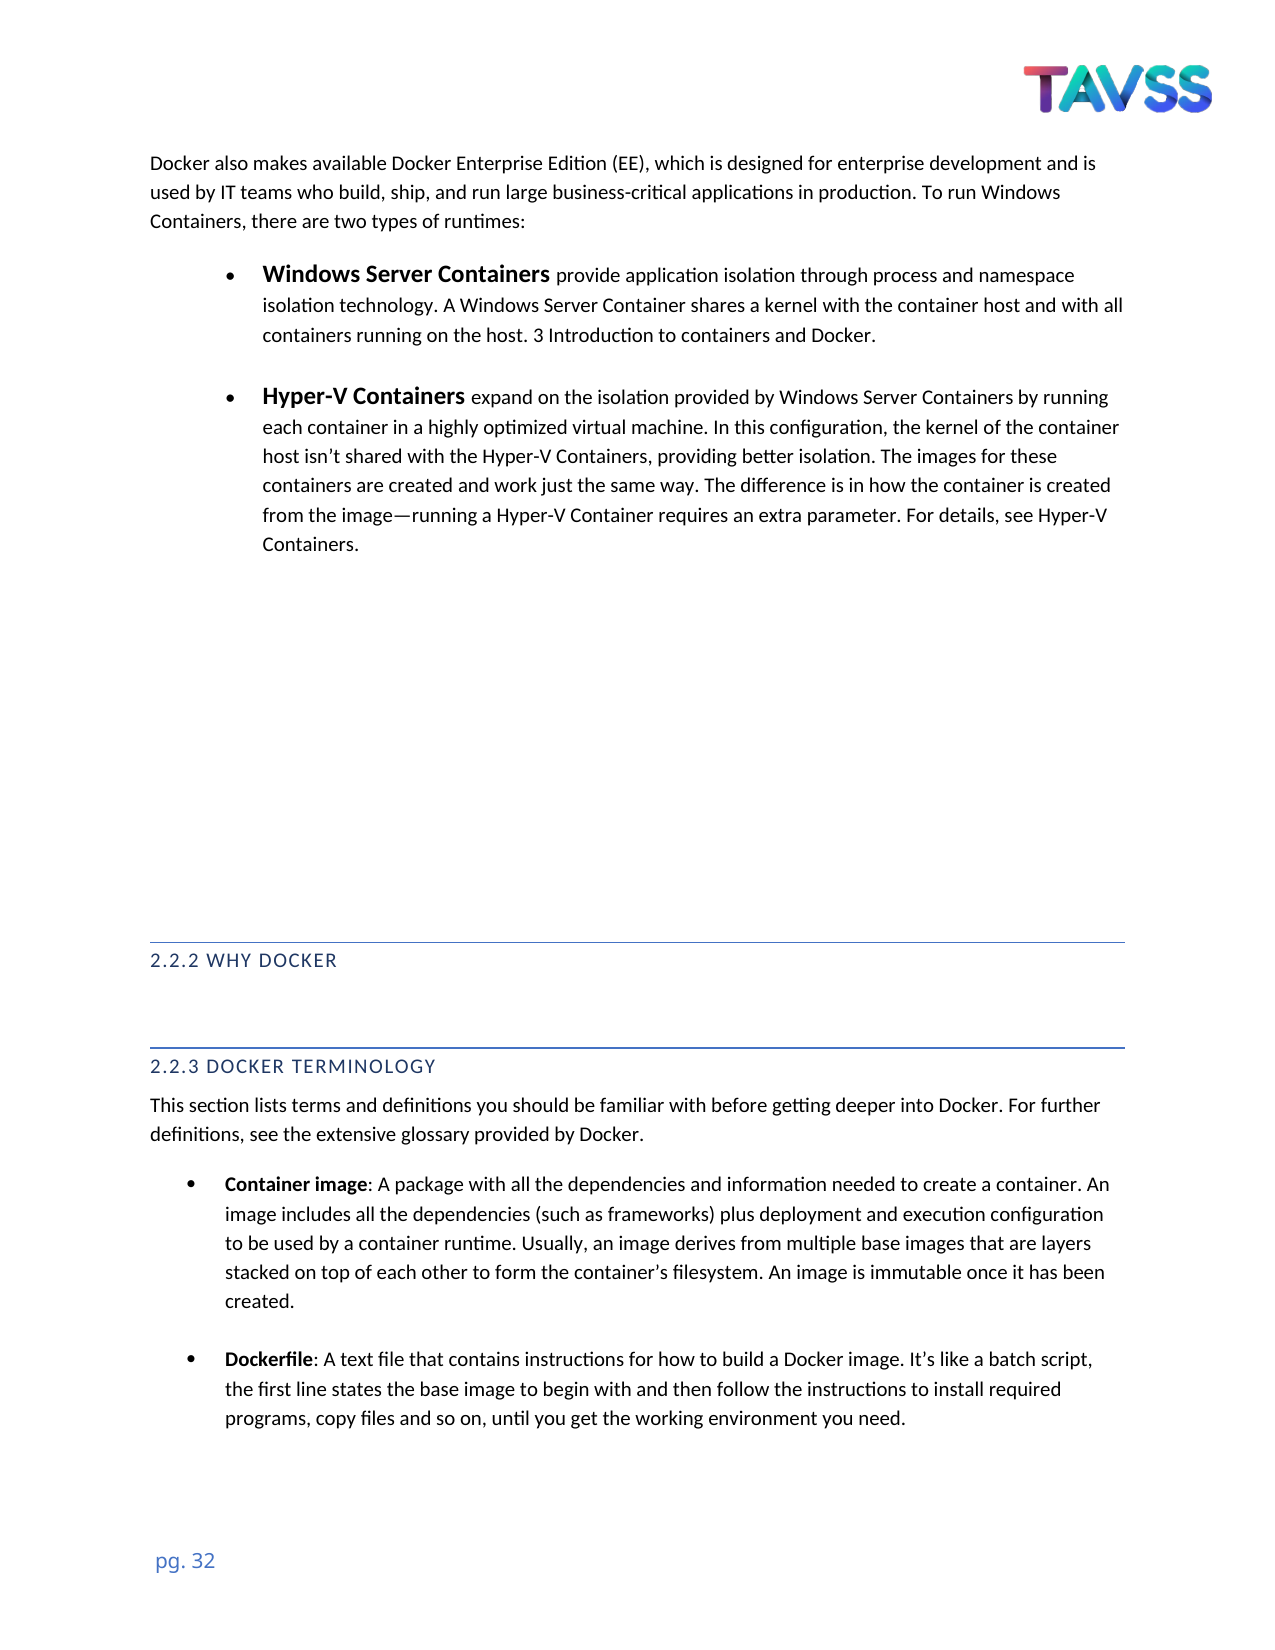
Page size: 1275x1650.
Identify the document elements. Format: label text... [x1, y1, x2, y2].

list Dockerfile: A text file that contains instructions for how to build a Docker image. It’s like a batch script, the first line states the base image to begin with and then follow the instructions to install required programs, copy files and so on, until you get the working environment you need. [187, 1347, 1125, 1430]
text Docker also makes available Docker Enterprise Edition (EE), which is designed for enterprise development and is used by IT teams who build, ship, and run large business-critical applications in production. To run Windows Containers, there are two types of runtimes: [150, 150, 1125, 234]
list Windows Server Containers provide application isolation through process and namespace isolation technology. A Windows Server Container shares a kernel with the container host and with all containers running on the host. 3 Introduction to containers and Docker. [225, 258, 1125, 347]
subtitle 2.2.3 Docker terminology [150, 1049, 1125, 1078]
picture [1002, 41, 1236, 135]
list Hyper-V Containers expand on the isolation provided by Windows Server Containers by running each container in a highly optimized virtual machine. In this configuration, the kernel of the container host isn’t shared with the Hyper-V Containers, providing better isolation. The images for these containers are created and work just the same way. The difference is in how the container is created from the image—running a Hyper-V Container requires an extra parameter. For details, see Hyper-V Containers. [225, 380, 1125, 556]
subtitle 2.2.2 why Docker [150, 943, 1125, 973]
list Container image: A package with all the dependencies and information needed to create a container. An image includes all the dependencies (such as frameworks) plus deployment and execution configuration to be used by a container runtime. Usually, an image derives from multiple base images that are layers stacked on top of each other to form the container’s filesystem. An image is immutable once it has been created. [187, 1172, 1125, 1314]
text This section lists terms and definitions you should be familiar with before getting deeper into Docker. For further definitions, see the extensive glossary provided by Docker. [150, 1092, 1125, 1147]
